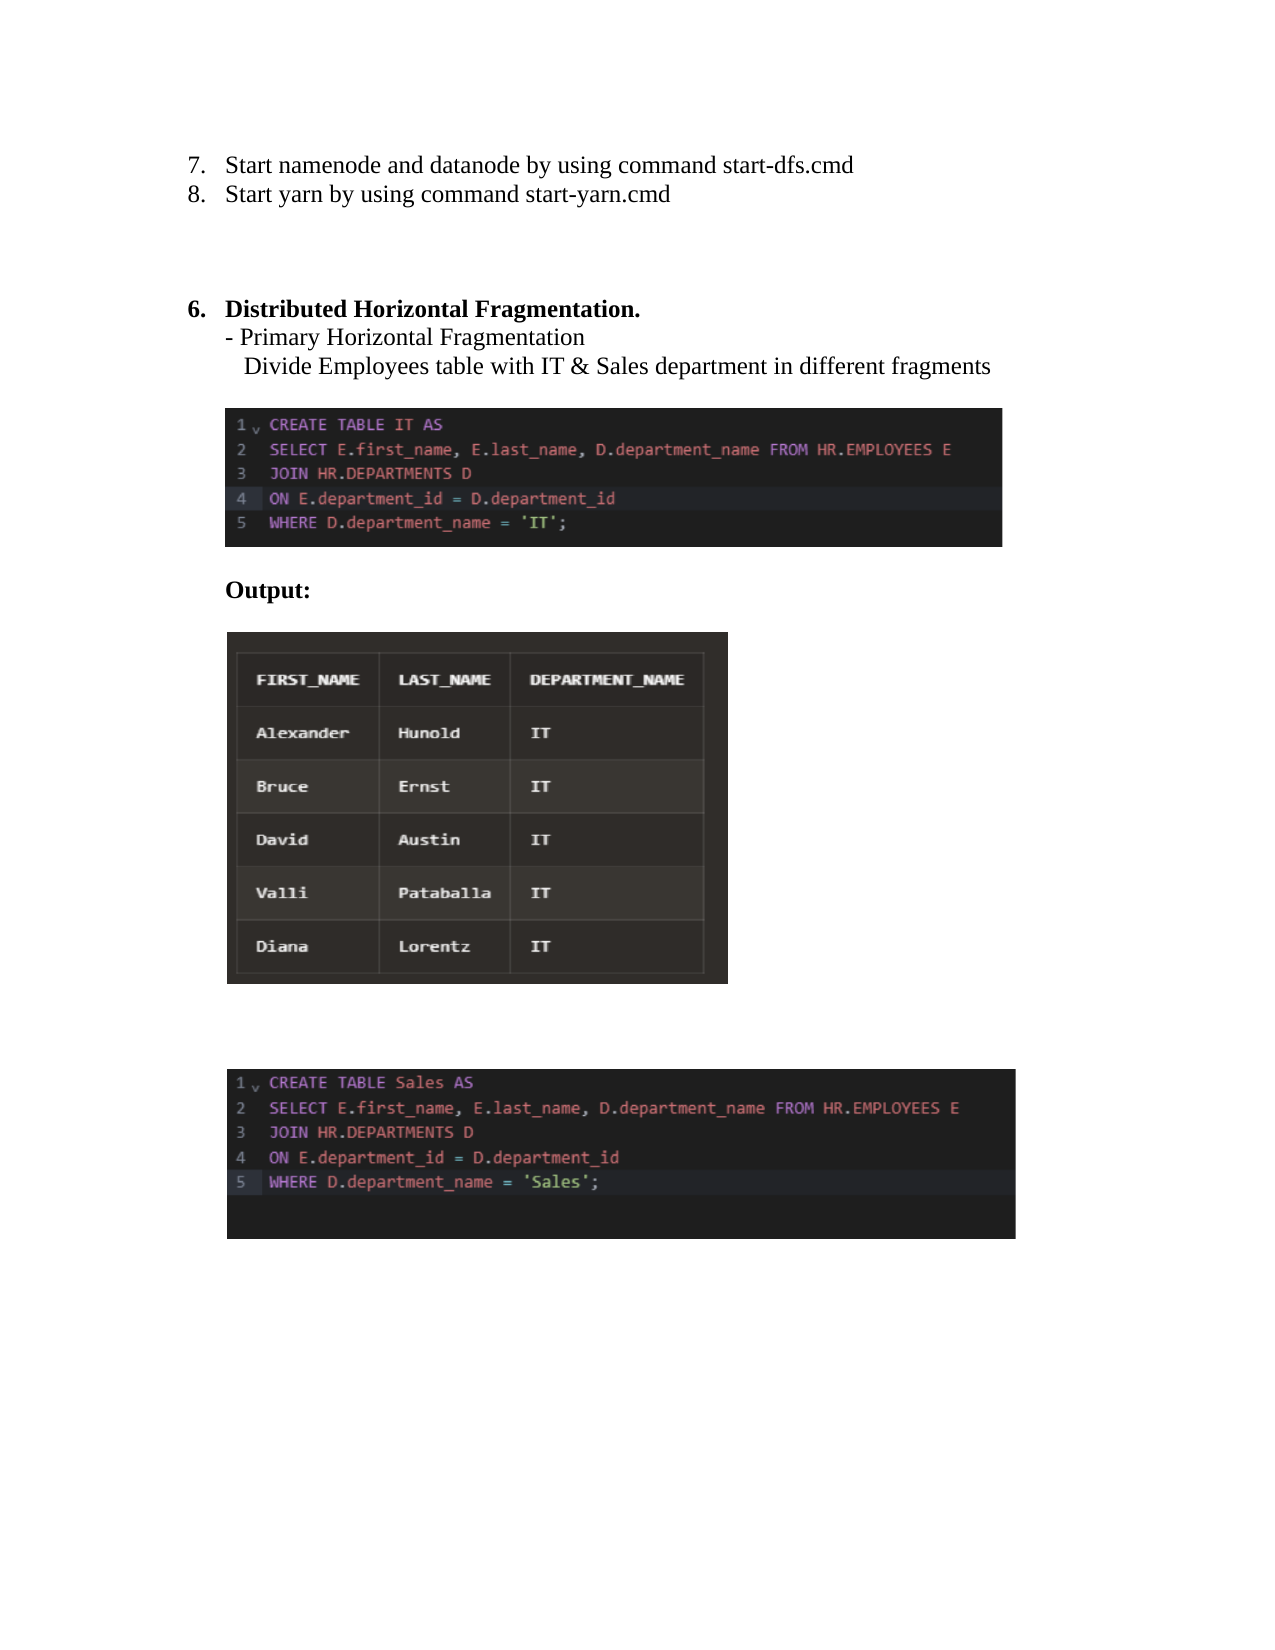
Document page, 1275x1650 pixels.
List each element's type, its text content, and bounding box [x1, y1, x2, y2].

list Distributed Horizontal Fragmentation. [187, 294, 1125, 322]
picture [225, 408, 1003, 547]
list Divide Employees table with IT & Sales department in different fragments [225, 351, 1125, 380]
list Start yarn by using command start-yarn.cmd [187, 179, 1125, 207]
picture [225, 1069, 1016, 1239]
list - Primary Horizontal Fragmentation [225, 322, 1125, 351]
list Start namenode and datanode by using command start-dfs.cmd [187, 150, 1125, 179]
list Output: [225, 575, 1125, 604]
picture [225, 632, 728, 984]
